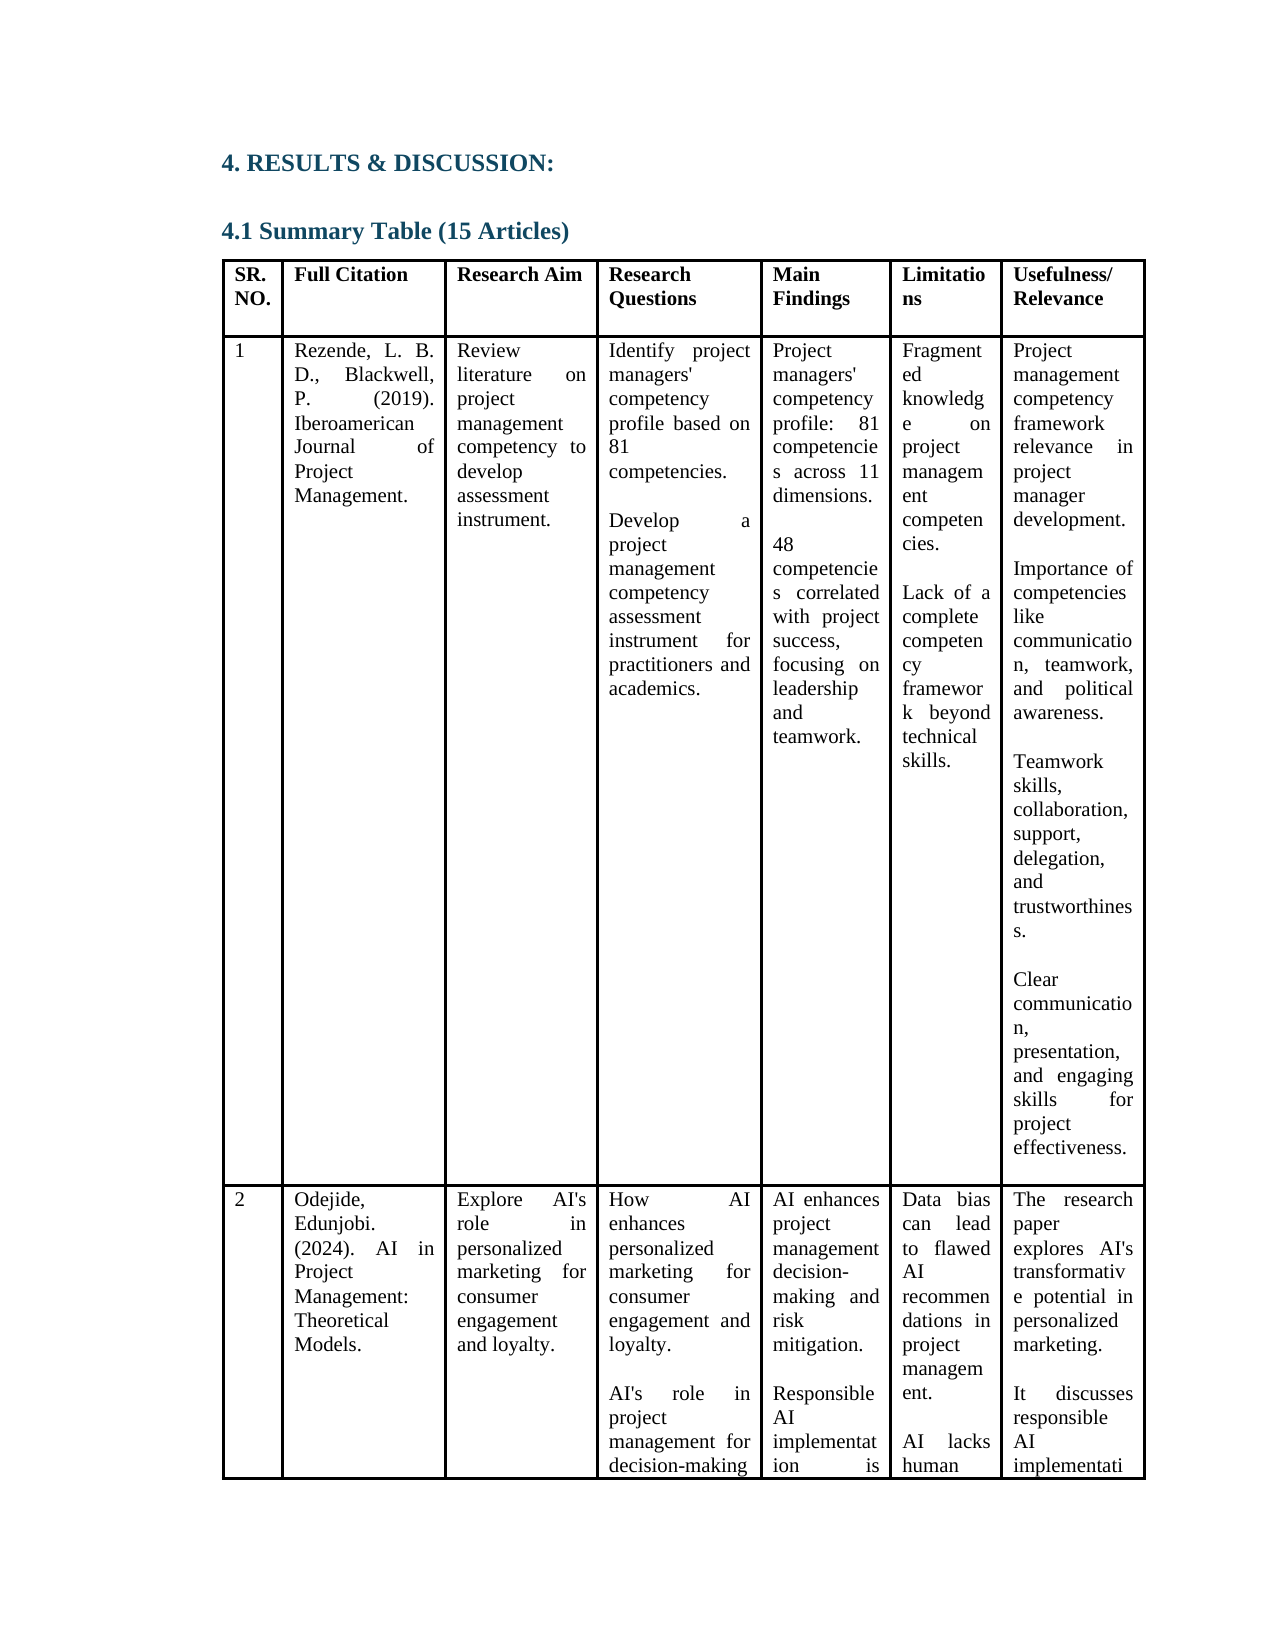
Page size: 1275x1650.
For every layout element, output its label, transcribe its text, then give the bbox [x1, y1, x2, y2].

table_cell Project management competency framework relevance in project manager development. Importance of competencies like communication, teamwork, and political awareness. Teamwork skills, collaboration, support, delegation, and trustworthiness. Clear communication, presentation, and engaging skills for project effectiveness. [1003, 338, 1143, 1184]
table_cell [1003, 1187, 1143, 1477]
table_cell Review literature on project management competency to develop assessment instrument. [447, 338, 596, 1184]
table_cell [599, 1187, 760, 1477]
table_header Research Aim [447, 262, 596, 335]
table_header Main Findings [763, 262, 889, 335]
subtitle 4.1 Summary Table (15 Articles) [221, 216, 1127, 244]
table_header SR.NO. [225, 262, 281, 335]
table_cell Project managers' competency profile: 81 competencies across 11 dimensions. 48 competencies correlated with project success, focusing on leadership and teamwork. [763, 338, 889, 1184]
table_header Research Questions [599, 262, 760, 335]
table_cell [284, 1187, 444, 1477]
table_header Full Citation [284, 262, 444, 335]
table_cell 1 [225, 338, 281, 1184]
subtitle 4. RESULTS & DISCUSSION: [221, 148, 1127, 176]
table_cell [447, 1187, 596, 1477]
table_cell 2 [225, 1187, 281, 1477]
table_cell Rezende, L. B. D., Blackwell, P. (2019). Iberoamerican Journal of Project Management. [284, 338, 444, 1184]
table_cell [892, 1187, 1000, 1477]
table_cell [763, 1187, 889, 1477]
table_cell Fragmented knowledge on project management competencies. Lack of a complete competency framework beyond technical skills. [892, 338, 1000, 1184]
table_header Usefulness/Relevance [1003, 262, 1143, 335]
table_cell Identify project managers' competency profile based on 81 competencies. Develop a project management competency assessment instrument for practitioners and academics. [599, 338, 760, 1184]
table_header Limitations [892, 262, 1000, 335]
